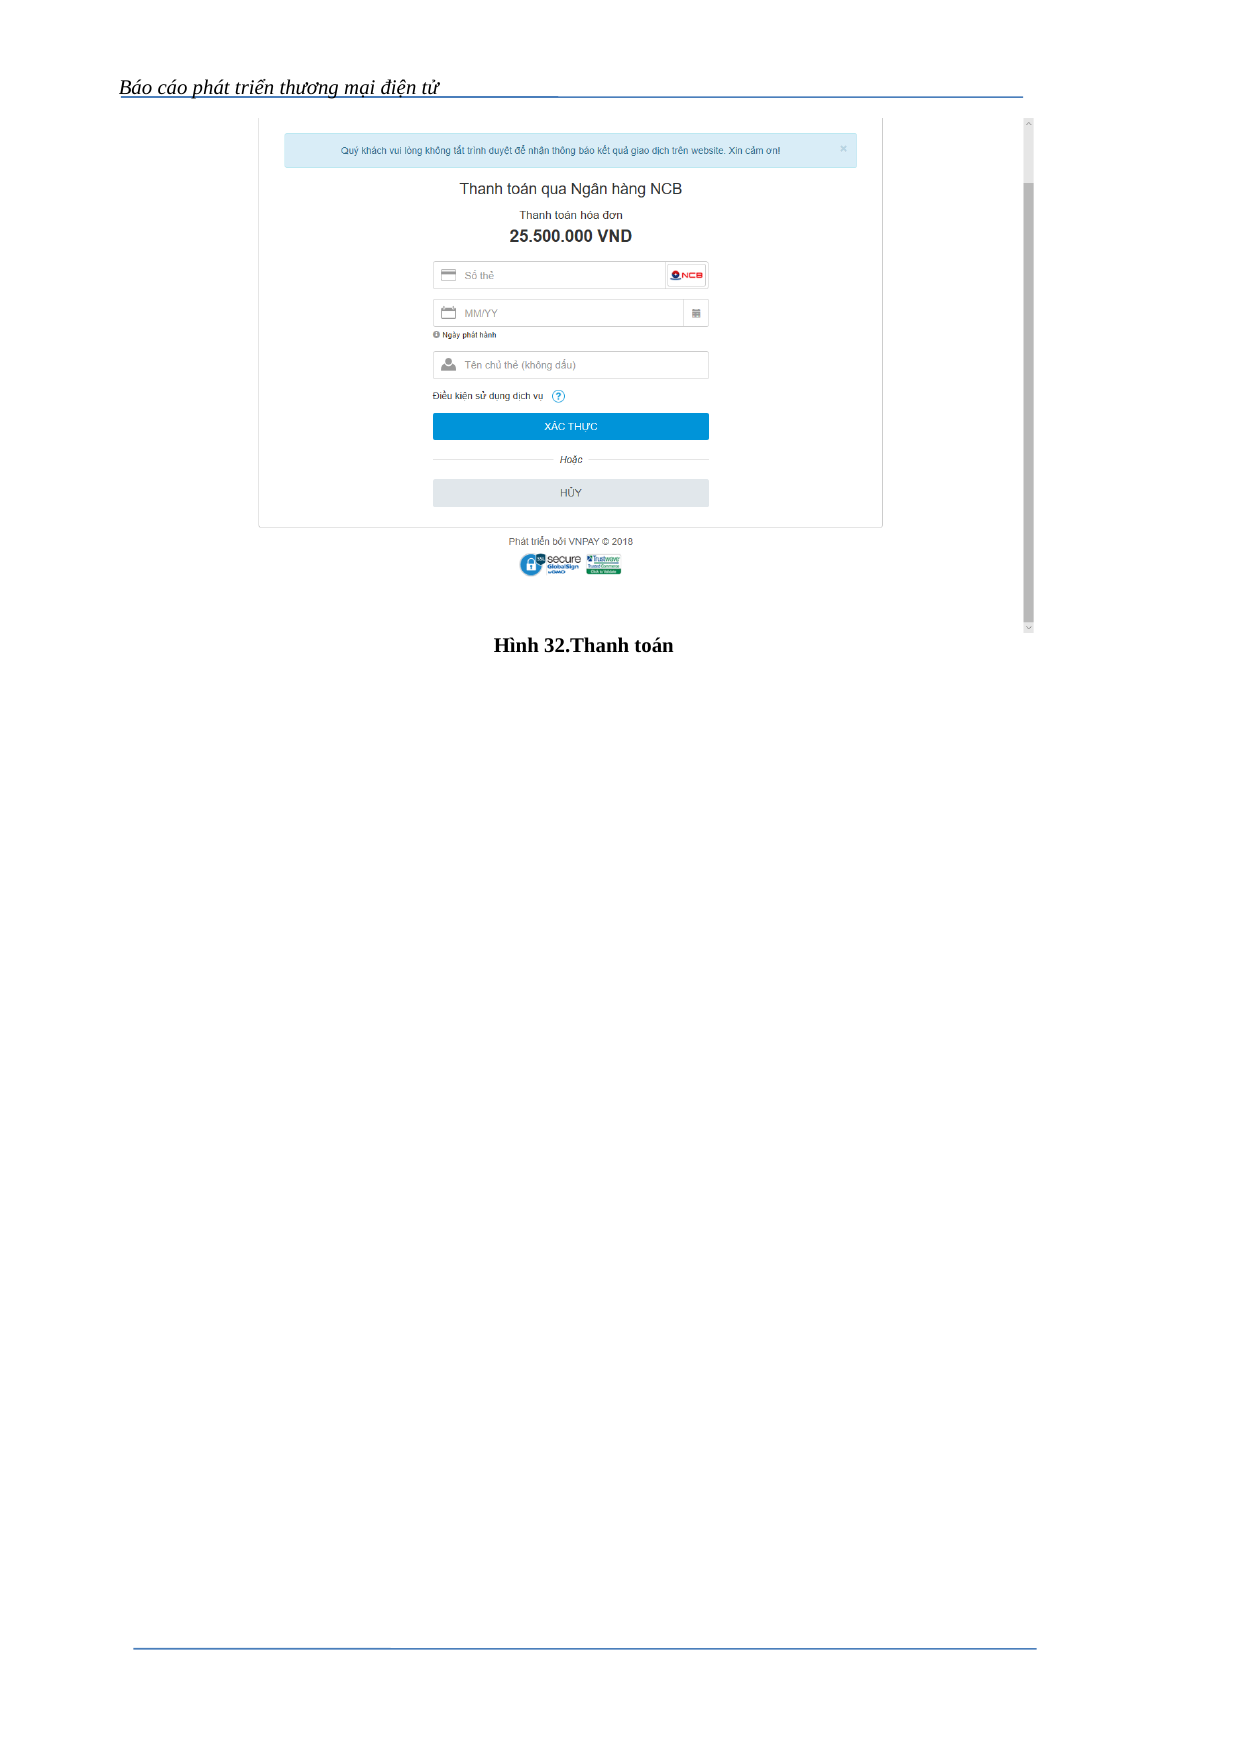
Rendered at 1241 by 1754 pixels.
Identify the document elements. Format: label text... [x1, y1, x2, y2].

text Hình 32.Thanh toán [118, 633, 1033, 657]
picture [118, 118, 1034, 633]
